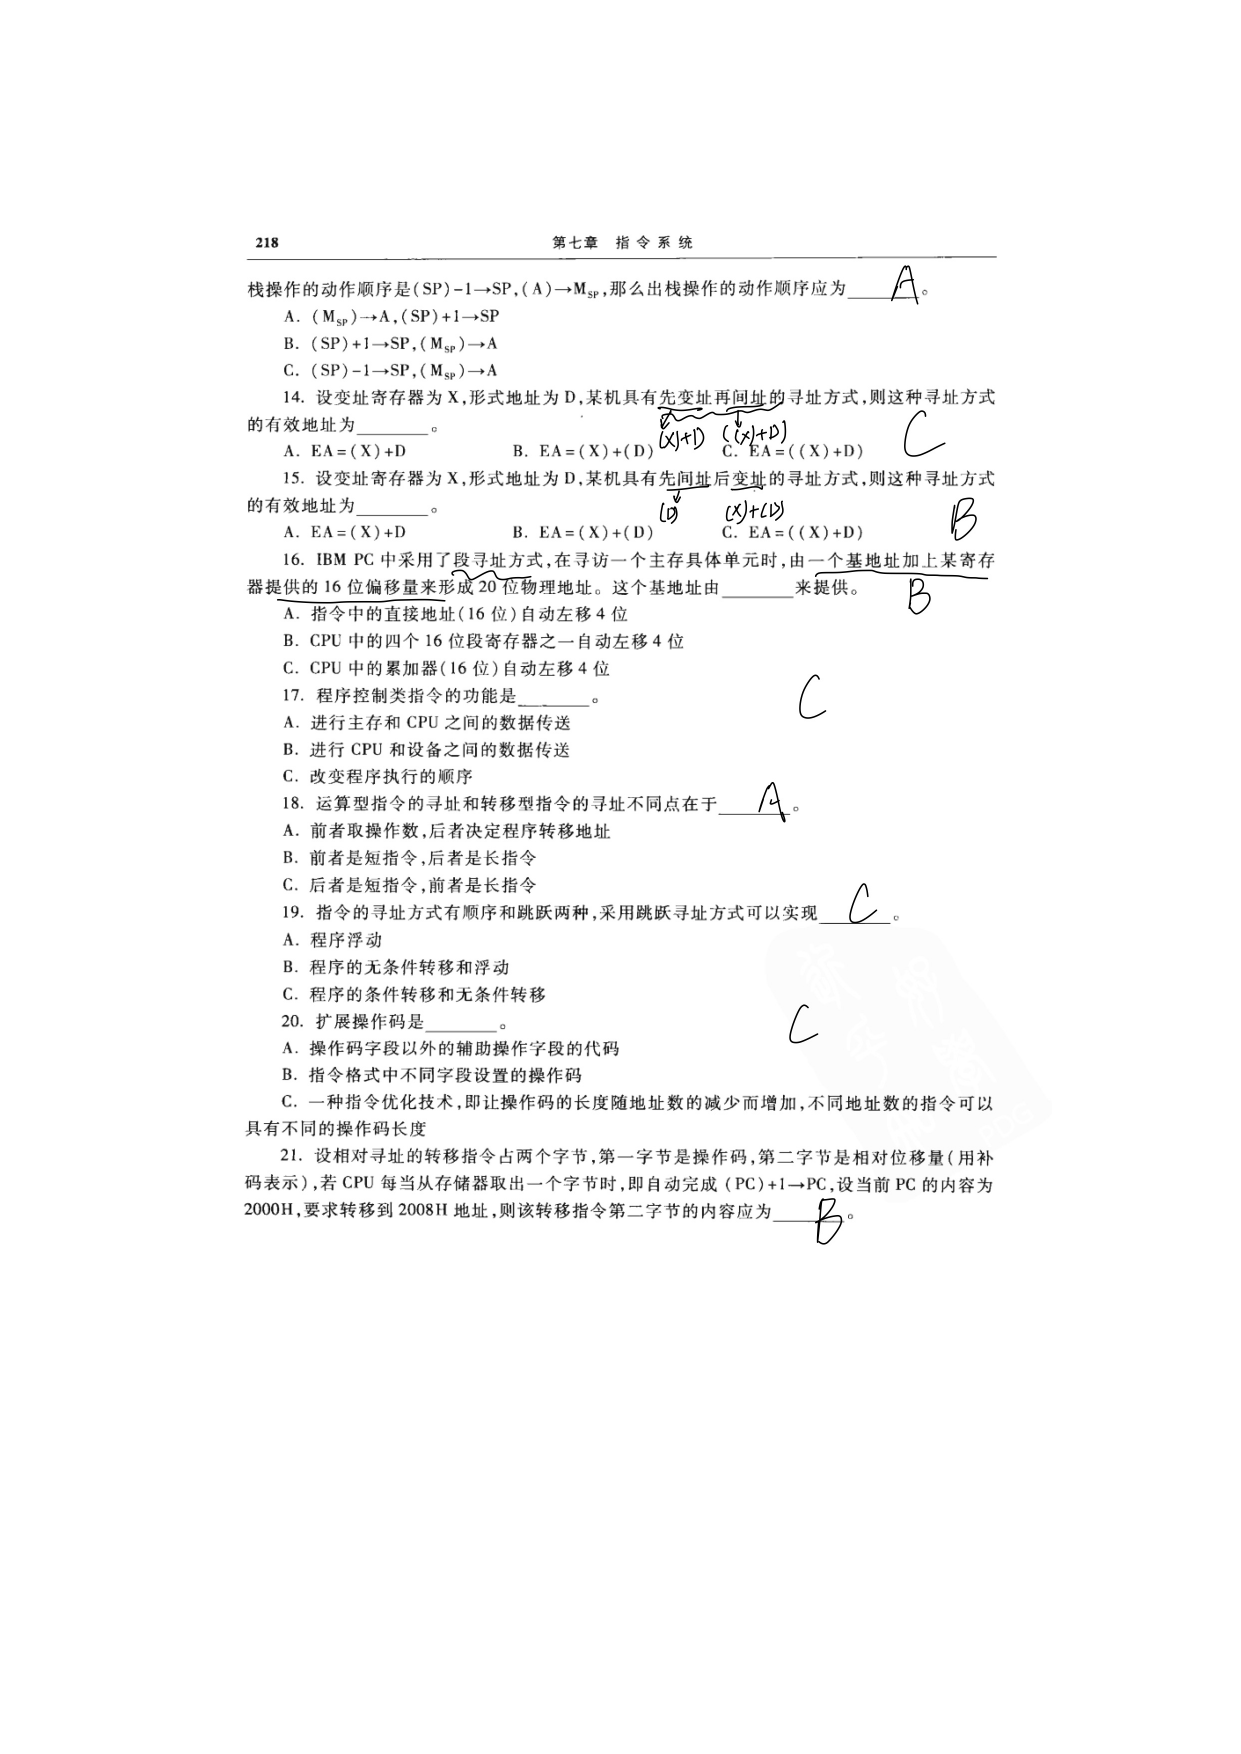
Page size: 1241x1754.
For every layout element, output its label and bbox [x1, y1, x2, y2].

picture [187, 162, 1052, 1333]
